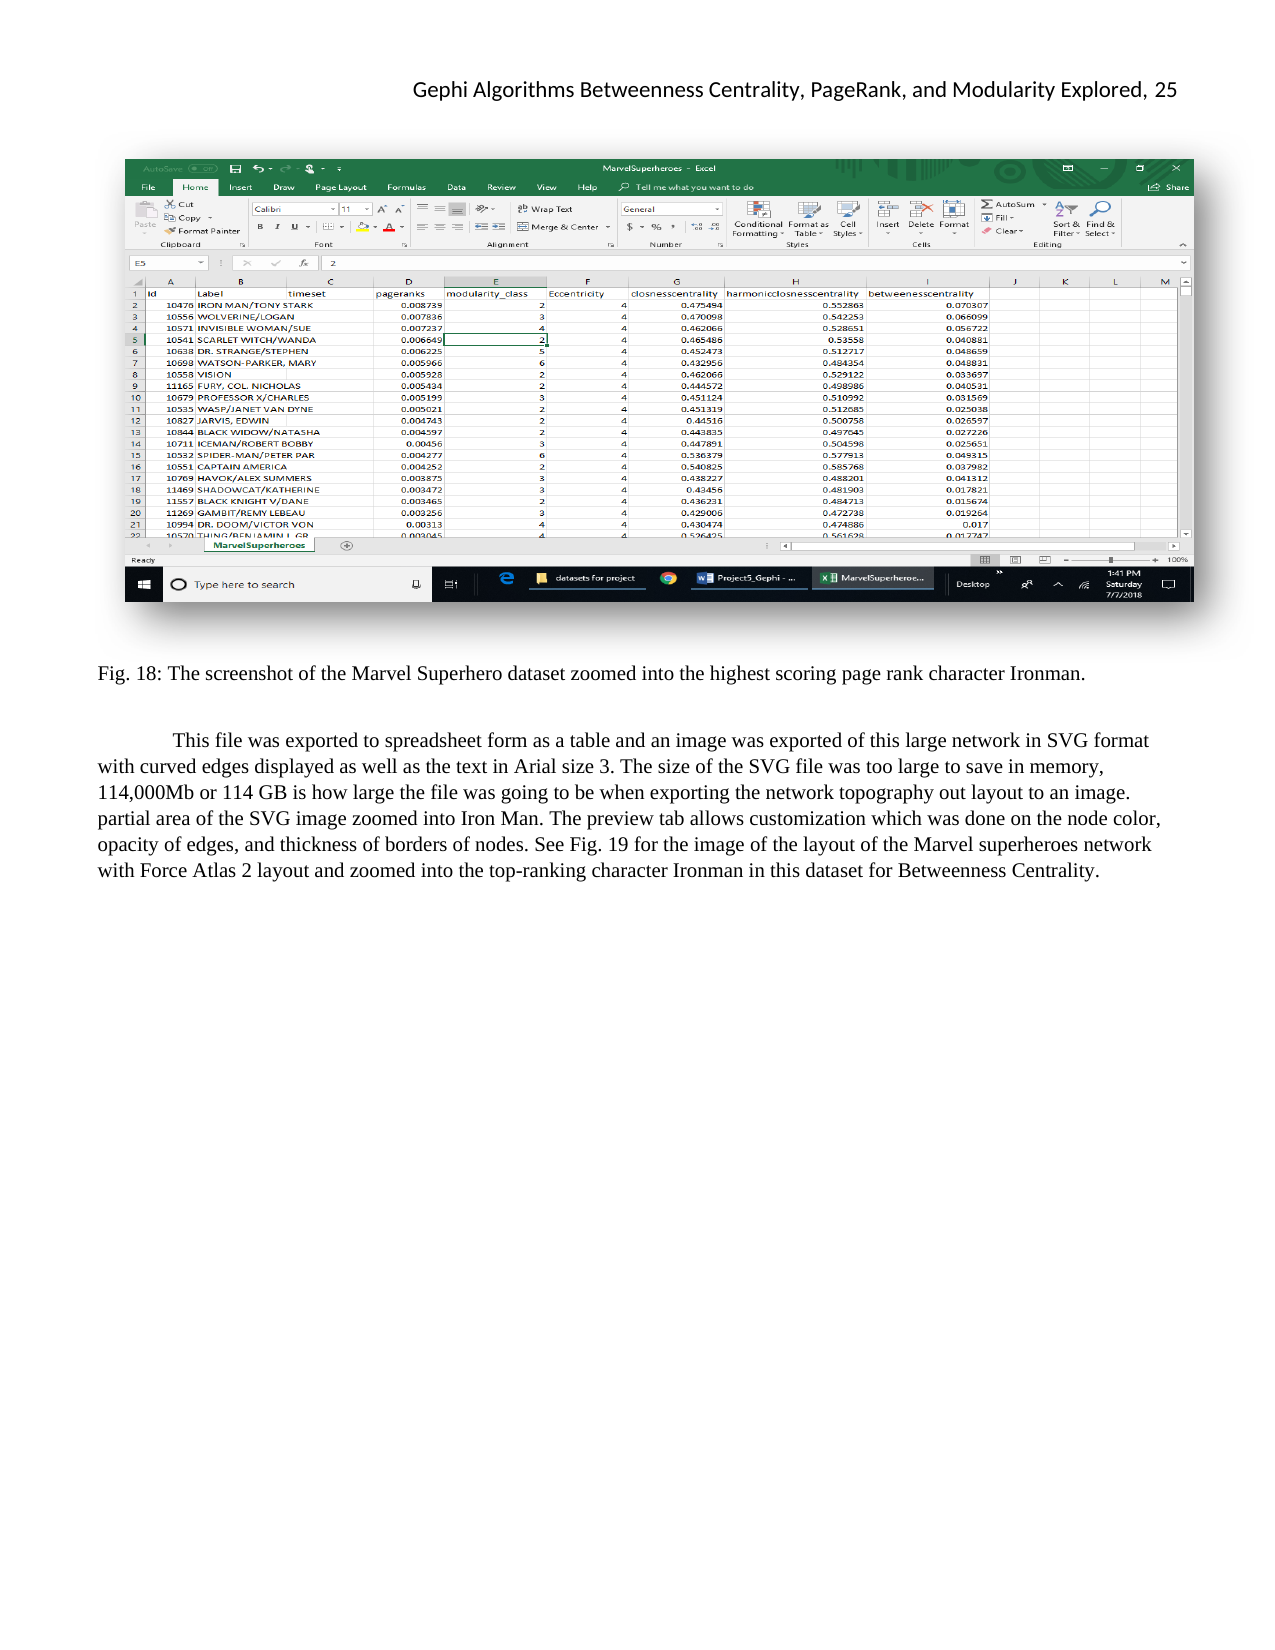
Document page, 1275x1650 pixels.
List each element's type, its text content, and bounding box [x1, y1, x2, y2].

text Fig. 18: The screenshot of the Marvel Superhero dataset zoomed into the highest scoring page rank character Ironman. [97, 660, 1177, 684]
picture [125, 159, 1194, 602]
text This file was exported to spreadsheet form as a table and an image was exported of this large network in SVG format with curved edges displayed as well as the text in Arial size 3. The size of the SVG file was too large to save in memory, 114,000Mb or 114 GB is how large the file was going to be when exporting the network topography out layout to an image. partial area of the SVG image zoomed into Iron Man. The preview tab allows customization which was done on the node color, opacity of edges, and thickness of borders of nodes. See Fig. 19 for the image of the layout of the Marvel superheroes network with Force Atlas 2 layout and zoomed into the top-ranking character Ironman in this dataset for Betweenness Centrality. [97, 728, 1177, 882]
